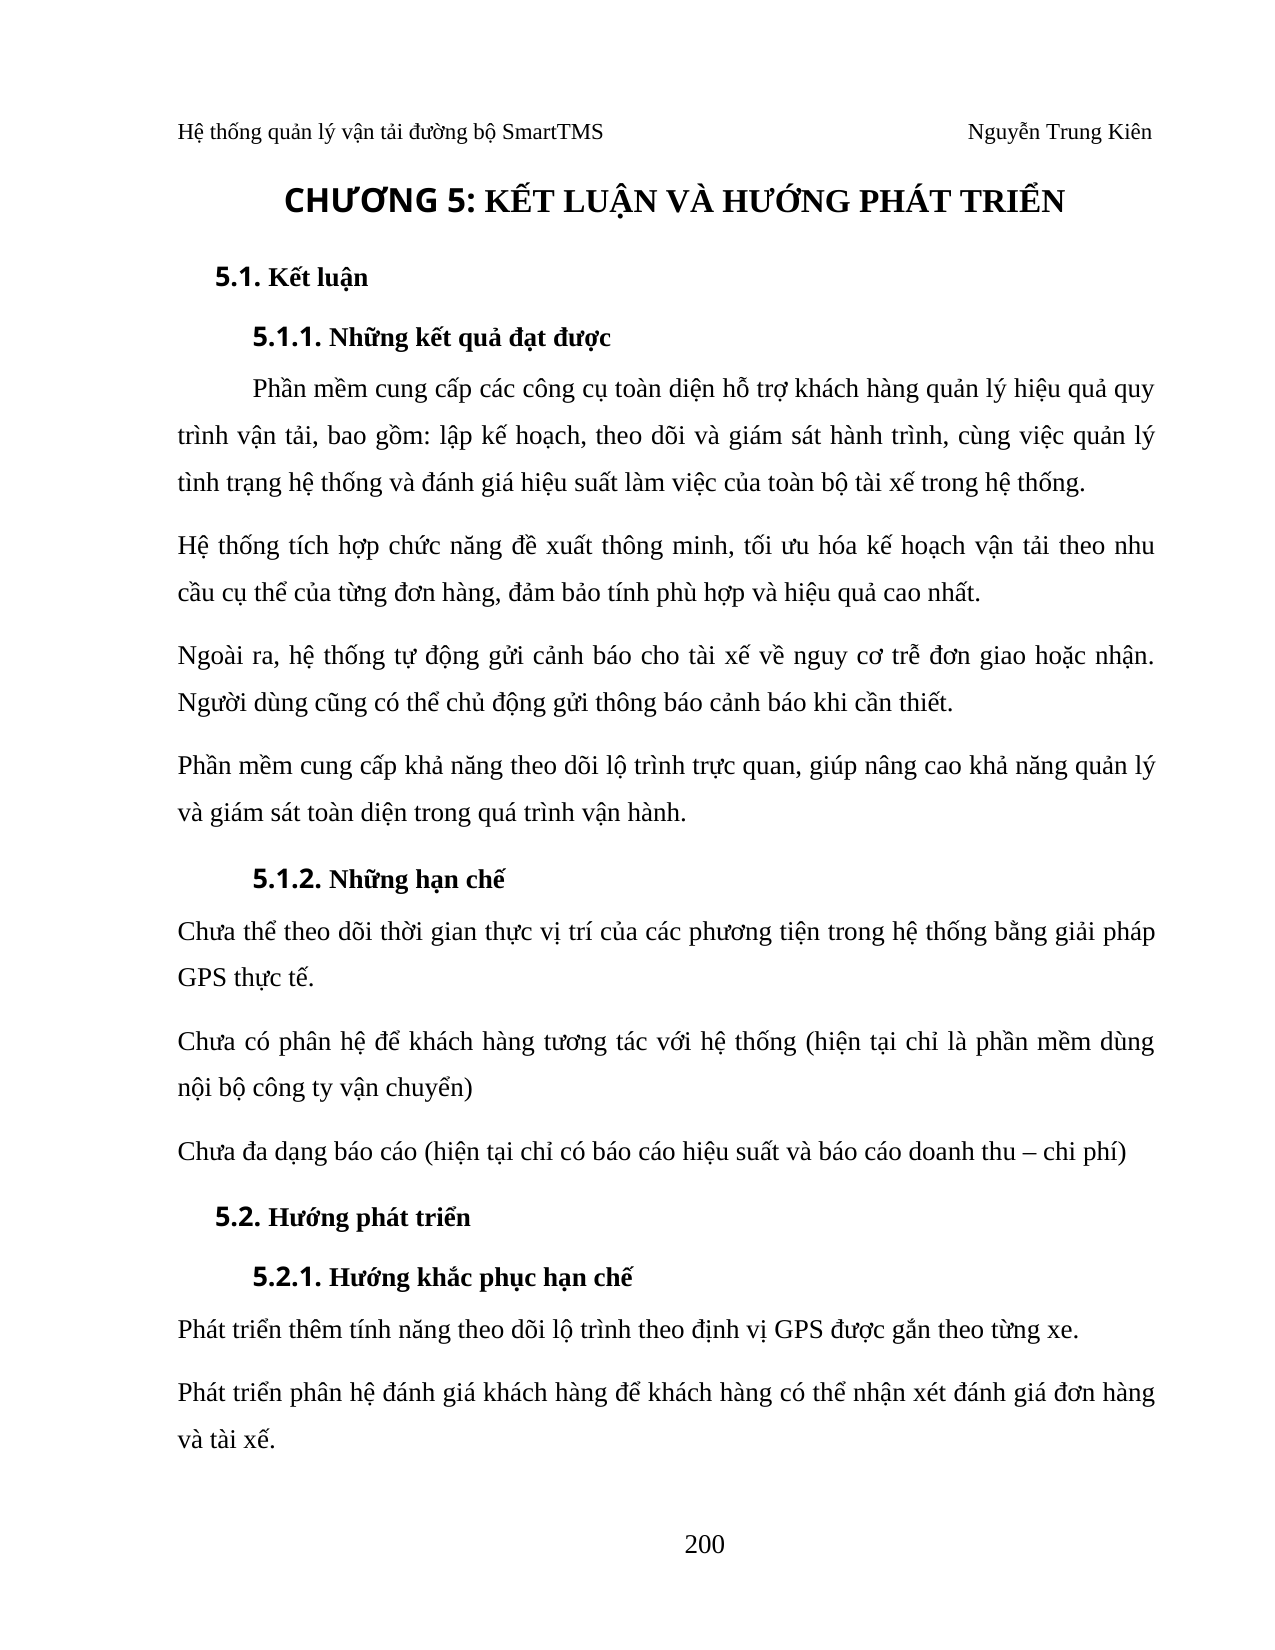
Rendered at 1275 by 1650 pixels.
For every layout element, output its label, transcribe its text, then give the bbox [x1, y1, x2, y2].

text Chưa có phân hệ để khách hàng tương tác với hệ thống (hiện tại chỉ là phần mềm dùng nội bộ công ty vận chuyển) [177, 1024, 1157, 1102]
subtitle Hướng khắc phục hạn chế [252, 1257, 1157, 1294]
subtitle Hướng phát triển [215, 1198, 1157, 1235]
text Phát triển phân hệ đánh giá khách hàng để khách hàng có thể nhận xét đánh giá đơn hàng và tài xế. [177, 1376, 1157, 1454]
text Chưa đa dạng báo cáo (hiện tại chỉ có báo cáo hiệu suất và báo cáo doanh thu – chi phí) [177, 1134, 1157, 1166]
text Phần mềm cung cấp khả năng theo dõi lộ trình trực quan, giúp nâng cao khả năng quản lý và giám sát toàn diện trong quá trình vận hành. [177, 749, 1157, 827]
text Hệ thống tích hợp chức năng đề xuất thông minh, tối ưu hóa kế hoạch vận tải theo nhu cầu cụ thể của từng đơn hàng, đảm bảo tính phù hợp và hiệu quả cao nhất. [177, 529, 1157, 607]
subtitle Kết luận [215, 258, 1157, 295]
subtitle KẾT LUẬN VÀ HƯỚNG PHÁT TRIỂN [192, 177, 1157, 223]
subtitle Những hạn chế [252, 859, 1157, 896]
text Phần mềm cung cấp các công cụ toàn diện hỗ trợ khách hàng quản lý hiệu quả quy trình vận tải, bao gồm: lập kế hoạch, theo dõi và giám sát hành trình, cùng việc quản lý tình trạng hệ thống và đánh giá hiệu suất làm việc của toàn bộ tài xế trong hệ thống. [177, 373, 1157, 497]
text Chưa thể theo dõi thời gian thực vị trí của các phương tiện trong hệ thống bằng giải pháp GPS thực tế. [177, 914, 1157, 992]
subtitle Những kết quả đạt được [252, 317, 1157, 354]
text Ngoài ra, hệ thống tự động gửi cảnh báo cho tài xế về nguy cơ trễ đơn giao hoặc nhận. Người dùng cũng có thể chủ động gửi thông báo cảnh báo khi cần thiết. [177, 639, 1157, 717]
text Phát triển thêm tính năng theo dõi lộ trình theo định vị GPS được gắn theo từng xe. [177, 1313, 1157, 1344]
